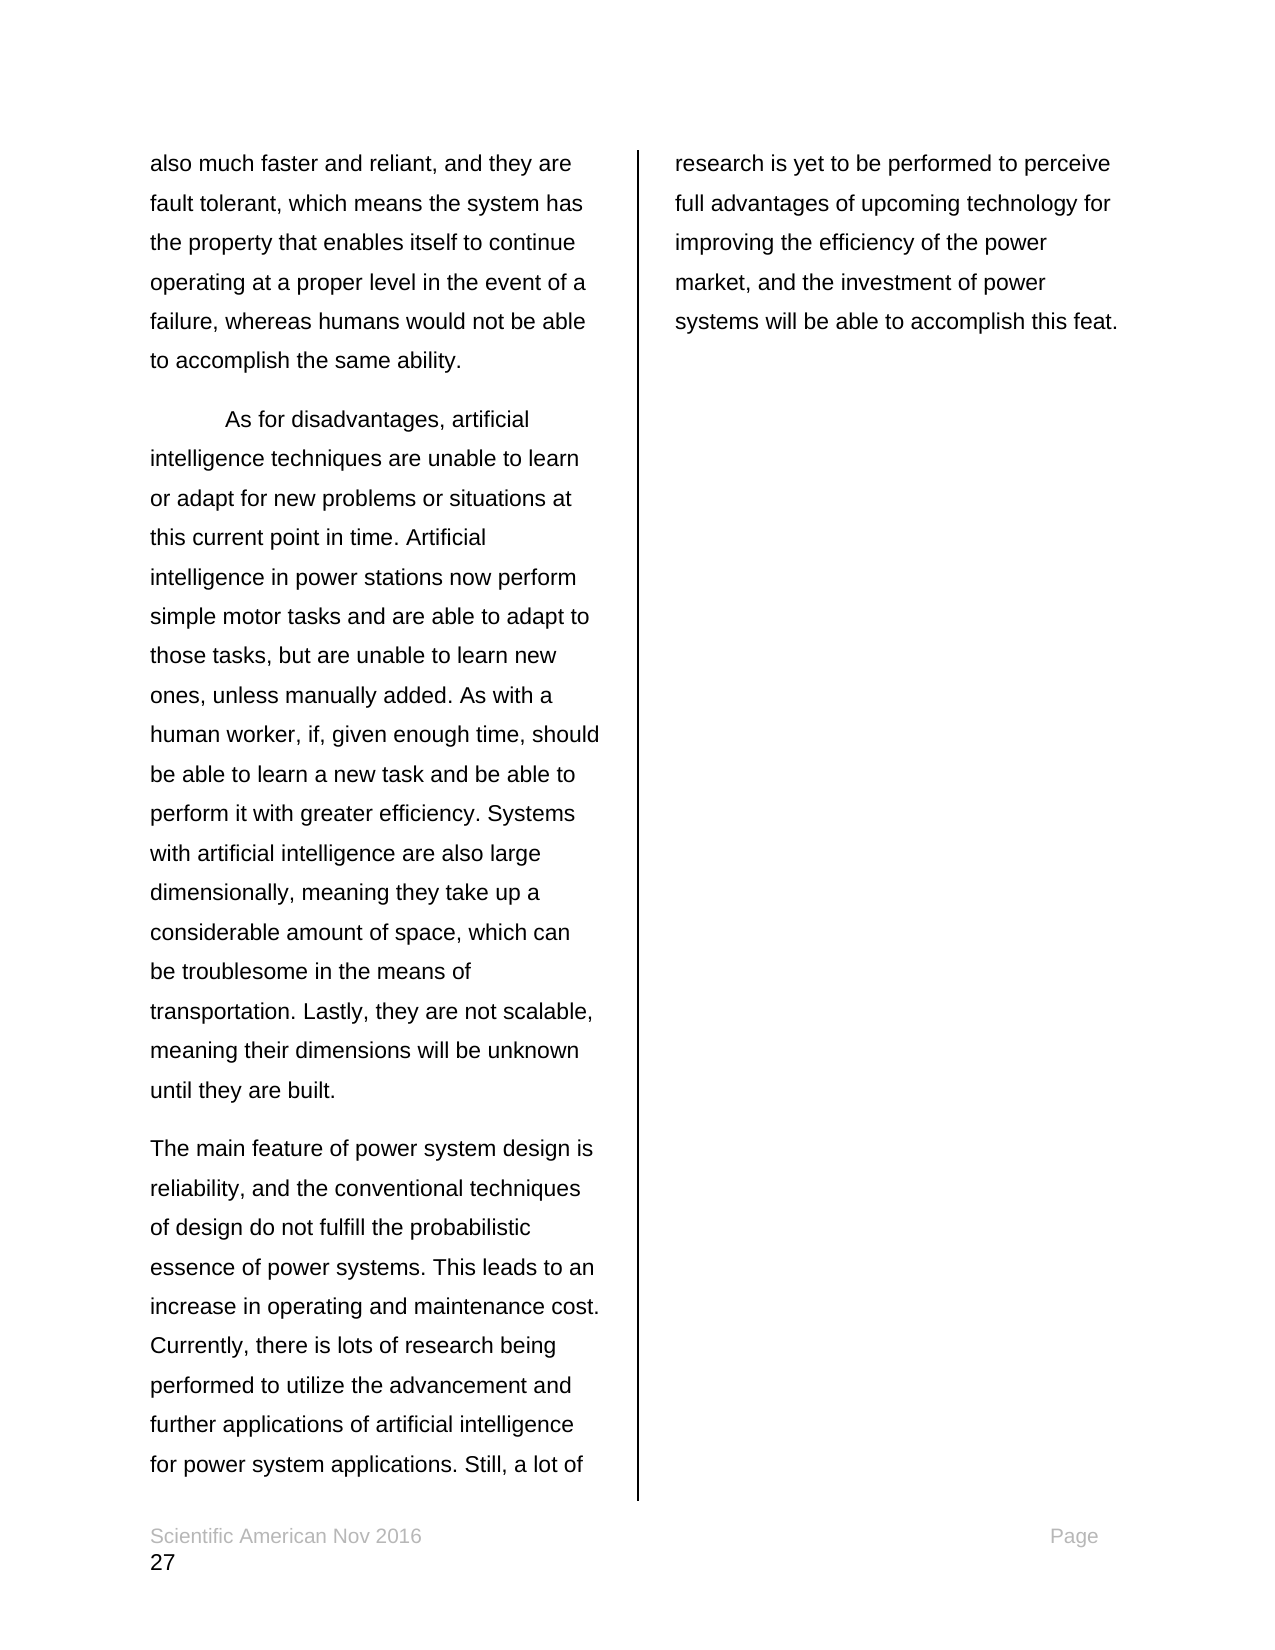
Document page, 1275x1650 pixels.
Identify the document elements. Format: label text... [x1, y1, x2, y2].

text The main feature of power system design is reliability, and the conventional techniques of design do not fulfill the probabilistic essence of power systems. This leads to an increase in operating and maintenance cost. Currently, there is lots of research being performed to utilize the advancement and further applications of artificial intelligence for power system applications. Still, a lot of research is yet to be performed to perceive full advantages of upcoming technology for improving the efficiency of the power market, and the investment of power systems will be able to accomplish this feat. [675, 150, 1125, 334]
text The main feature of power system design is reliability, and the conventional techniques of design do not fulfill the probabilistic essence of power systems. This leads to an increase in operating and maintenance cost. Currently, there is lots of research being performed to utilize the advancement and further applications of artificial intelligence for power system applications. Still, a lot of research is yet to be performed to perceive full advantages of upcoming technology for improving the efficiency of the power market, and the investment of power systems will be able to accomplish this feat. [150, 1135, 600, 1477]
text As for disadvantages, artificial intelligence techniques are unable to learn or adapt for new problems or situations at this current point in time. Artificial intelligence in power stations now perform simple motor tasks and are able to adapt to those tasks, but are unable to learn new ones, unless manually added. As with a human worker, if, given enough time, should be able to learn a new task and be able to perform it with greater efficiency. Systems with artificial intelligence are also large dimensionally, meaning they take up a considerable amount of space, which can be troublesome in the means of transportation. Lastly, they are not scalable, meaning their dimensions will be unknown until they are built. [150, 406, 600, 1103]
